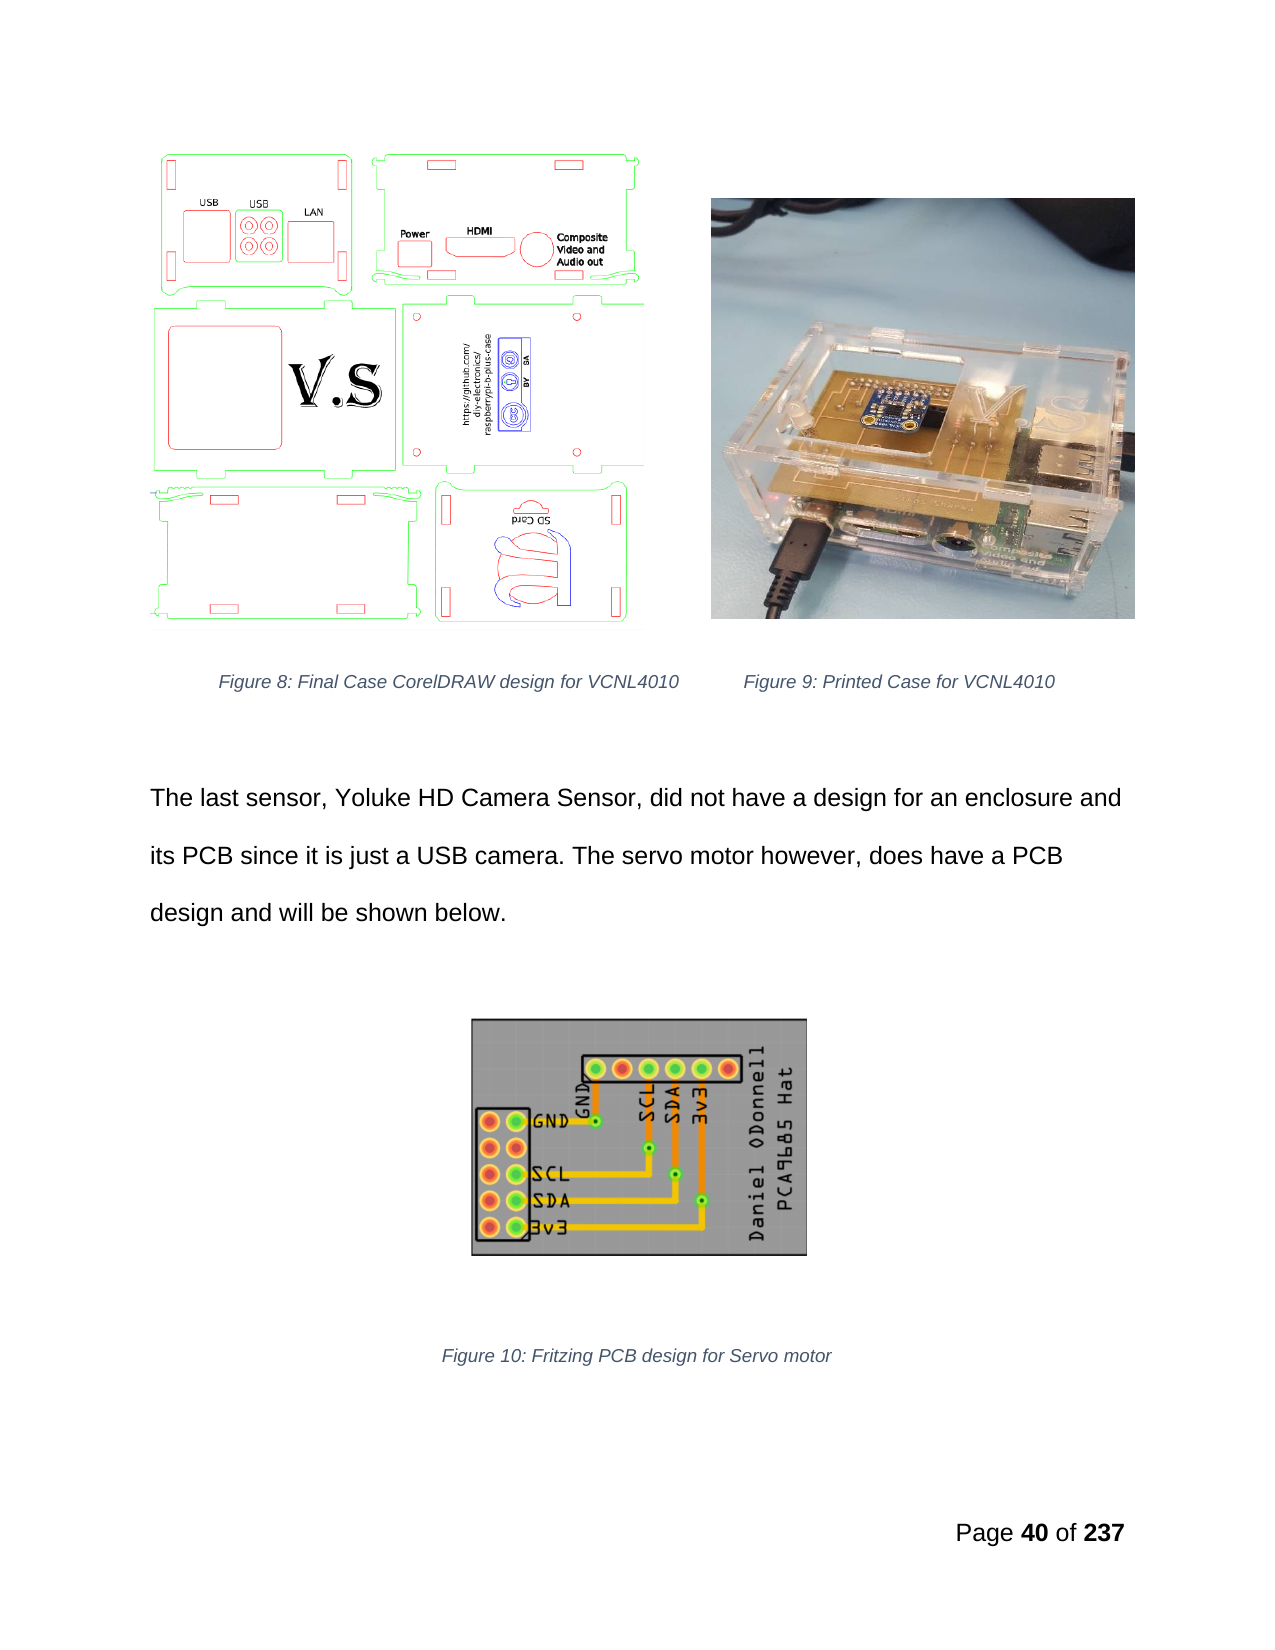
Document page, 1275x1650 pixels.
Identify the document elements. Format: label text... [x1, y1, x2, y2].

text The last sensor, Yoluke HD Camera Sensor, did not have a design for an enclosure and its PCB since it is just a USB camera. The servo motor however, does have a PCB design and will be shown below. [150, 783, 1125, 927]
text Figure 8: Final Case CorelDRAW design for VCNL4010 Figure 9: Printed Case for VCNL4010 [150, 671, 1125, 692]
picture [711, 198, 1135, 619]
picture [150, 150, 644, 630]
picture [472, 1019, 807, 1256]
